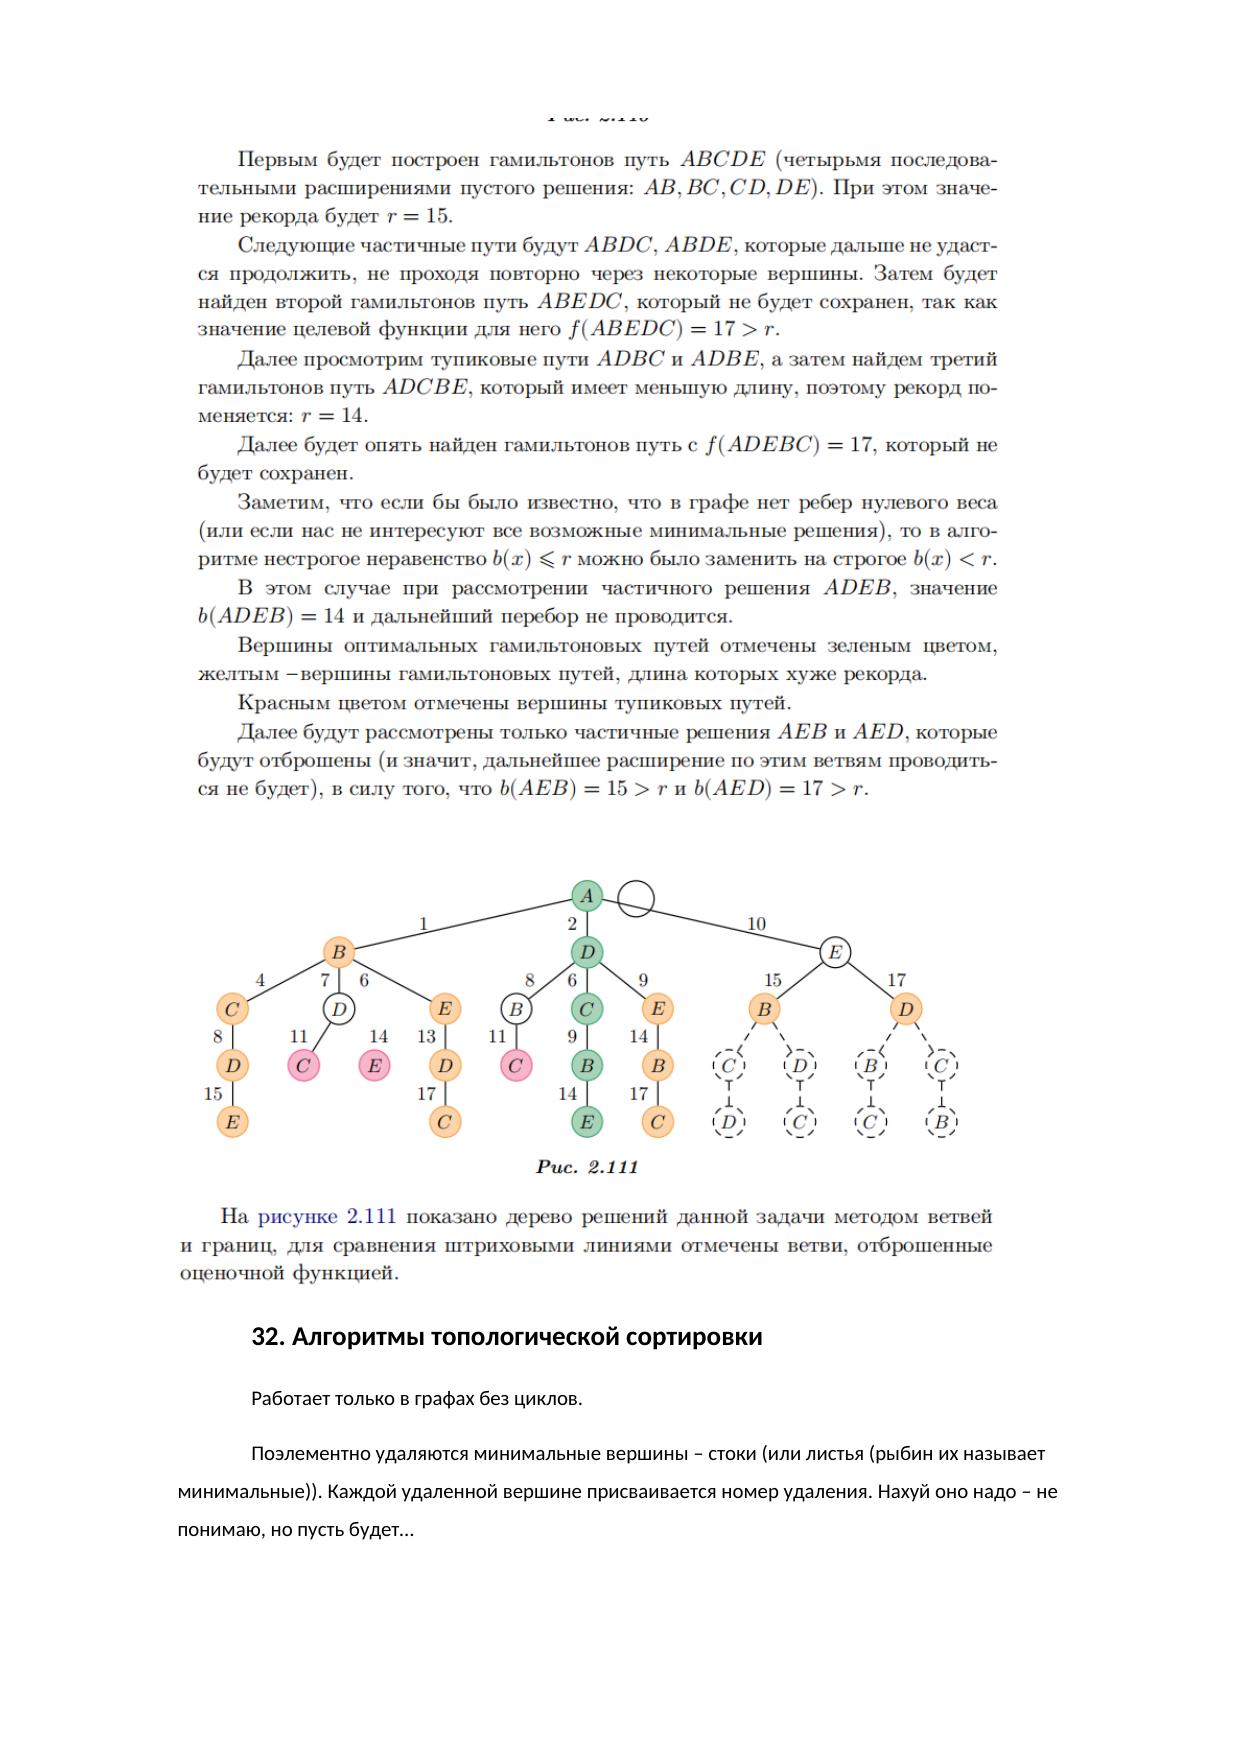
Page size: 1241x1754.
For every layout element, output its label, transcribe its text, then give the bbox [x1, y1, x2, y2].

text Работает только в графах без циклов. [177, 1385, 1127, 1411]
picture [177, 847, 1042, 1290]
picture [177, 118, 1042, 819]
text 32. Алгоритмы топологической сортировки [177, 1319, 1127, 1352]
text Поэлементно удаляются минимальные вершины – стоки (или листья (рыбин их называет минимальные)). Каждой удаленной вершине присваивается номер удаления. Нахуй оно надо – не понимаю, но пусть будет… [177, 1440, 1127, 1541]
